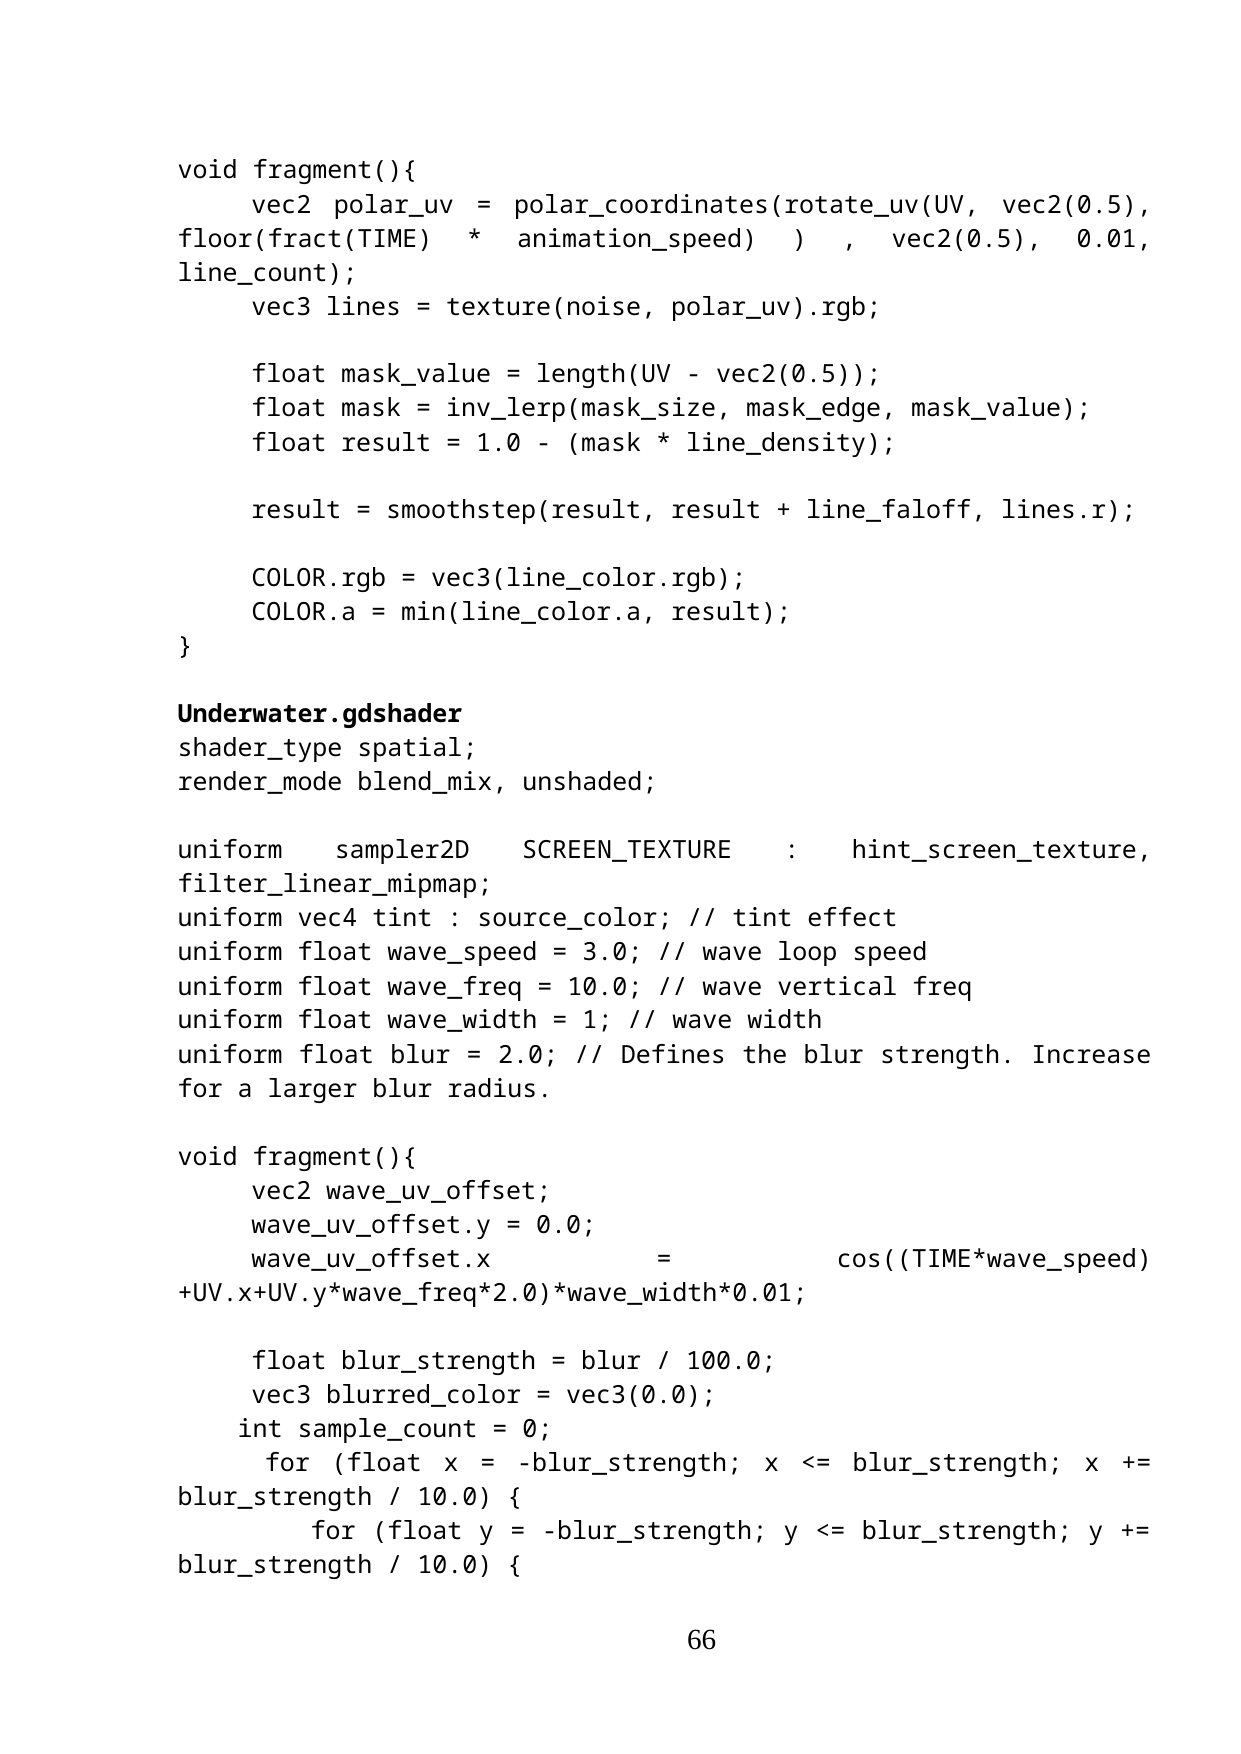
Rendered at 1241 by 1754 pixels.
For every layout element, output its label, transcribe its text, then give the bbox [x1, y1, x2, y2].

text for (float y = -blur_strength; y <= blur_strength; y += blur_strength / 10.0) { [177, 1513, 1152, 1581]
text uniform float wave_freq = 10.0; // wave vertical freq [177, 968, 1152, 1002]
text result = smoothstep(result, result + line_faloff, lines.r); [177, 492, 1152, 526]
text void fragment(){ [177, 1138, 1152, 1172]
text int sample_count = 0; [177, 1410, 1152, 1444]
text vec2 polar_uv = polar_coordinates(rotate_uv(UV, vec2(0.5), floor(fract(TIME) * animation_speed) ) , vec2(0.5), 0.01, line_count); [177, 186, 1152, 288]
text vec2 wave_uv_offset; [177, 1172, 1152, 1207]
text uniform float wave_speed = 3.0; // wave loop speed [177, 934, 1152, 968]
text float result = 1.0 - (mask * line_density); [177, 424, 1152, 458]
text float mask_value = length(UV - vec2(0.5)); [177, 356, 1152, 390]
text COLOR.rgb = vec3(line_color.rgb); [177, 559, 1152, 593]
text for (float x = -blur_strength; x <= blur_strength; x += blur_strength / 10.0) { [177, 1444, 1152, 1513]
text COLOR.a = min(line_color.a, result); [177, 593, 1152, 627]
text wave_uv_offset.y = 0.0; [177, 1207, 1152, 1241]
text void fragment(){ [177, 152, 1152, 186]
text float blur_strength = blur / 100.0; [177, 1342, 1152, 1376]
text uniform sampler2D SCREEN_TEXTURE : hint_screen_texture, filter_linear_mipmap; [177, 832, 1152, 900]
text wave_uv_offset.x = cos((TIME*wave_speed)+UV.x+UV.y*wave_freq*2.0)*wave_width*0.01; [177, 1241, 1152, 1309]
text } [177, 627, 1152, 662]
text render_mode blend_mix, unshaded; [177, 764, 1152, 798]
text uniform float blur = 2.0; // Defines the blur strength. Increase for a larger blur radius. [177, 1036, 1152, 1104]
text Underwater.gdshader [177, 696, 1152, 730]
text vec3 blurred_color = vec3(0.0); [177, 1376, 1152, 1410]
text float mask = inv_lerp(mask_size, mask_edge, mask_value); [177, 390, 1152, 424]
text uniform float wave_width = 1; // wave width [177, 1002, 1152, 1036]
text shader_type spatial; [177, 730, 1152, 764]
text vec3 lines = texture(noise, polar_uv).rgb; [177, 288, 1152, 322]
text uniform vec4 tint : source_color; // tint effect [177, 900, 1152, 934]
